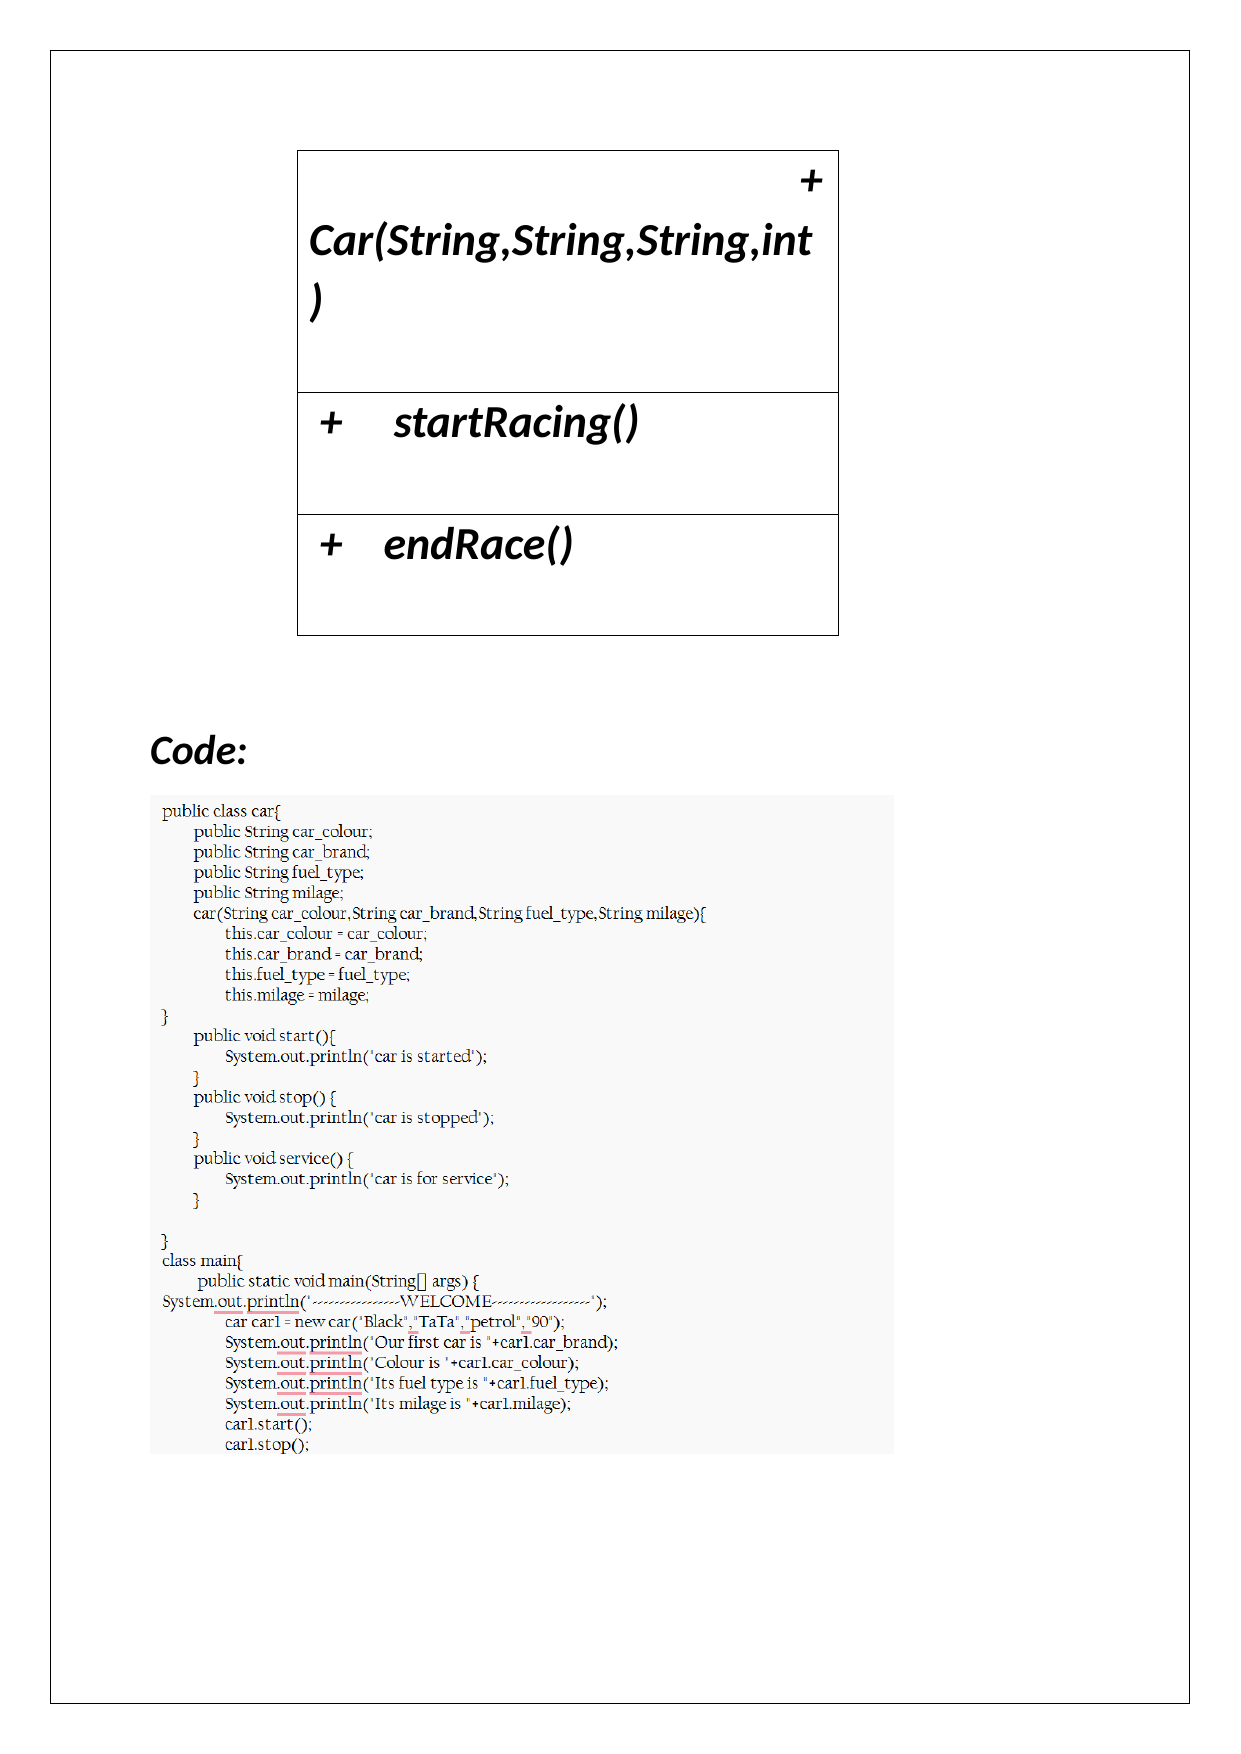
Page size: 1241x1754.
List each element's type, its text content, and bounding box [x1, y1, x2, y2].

table_cell + Car(String,String,String,int) [298, 151, 838, 392]
picture [150, 795, 894, 1454]
table_cell + startRacing() [298, 393, 838, 513]
text Code: [150, 724, 1090, 775]
table_cell + endRace() [298, 515, 838, 635]
